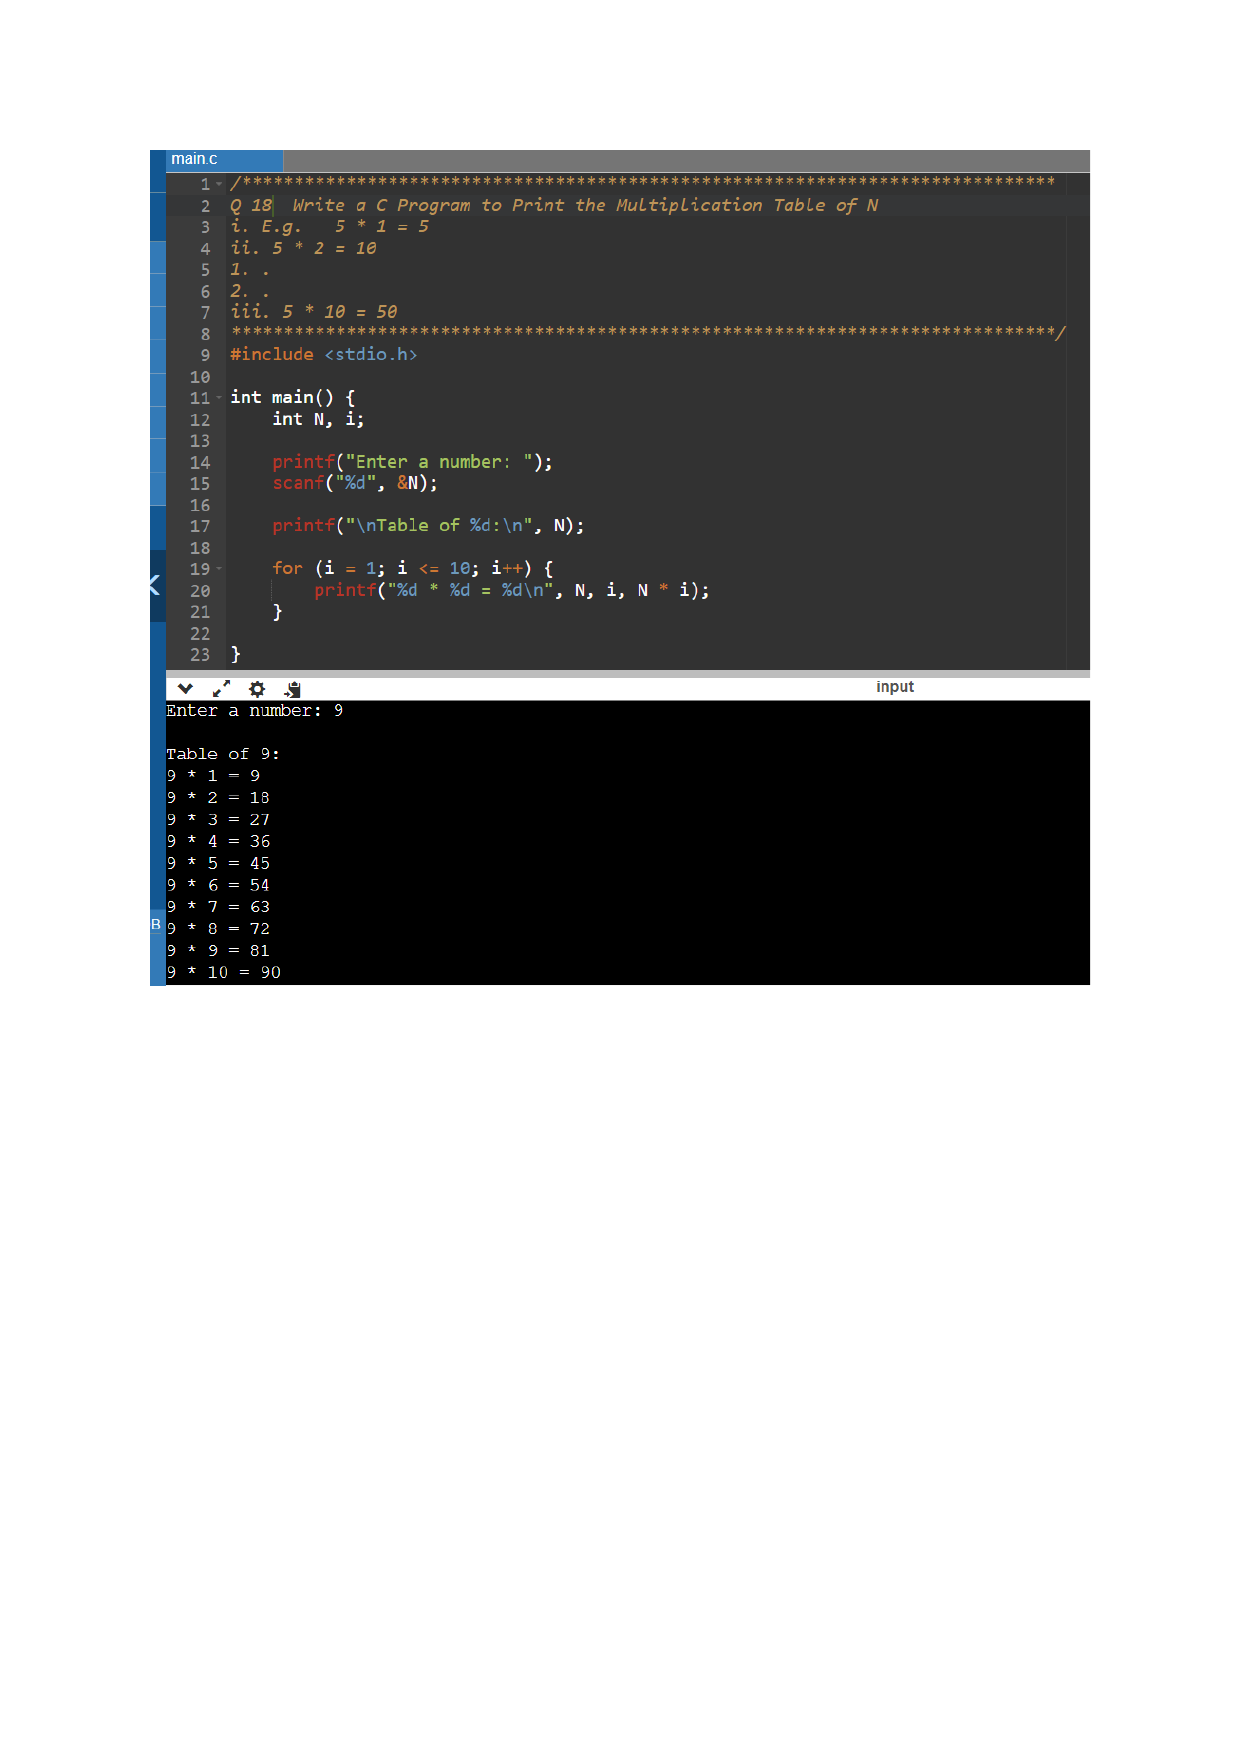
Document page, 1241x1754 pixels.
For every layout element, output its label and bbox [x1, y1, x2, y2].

picture [150, 150, 1091, 986]
